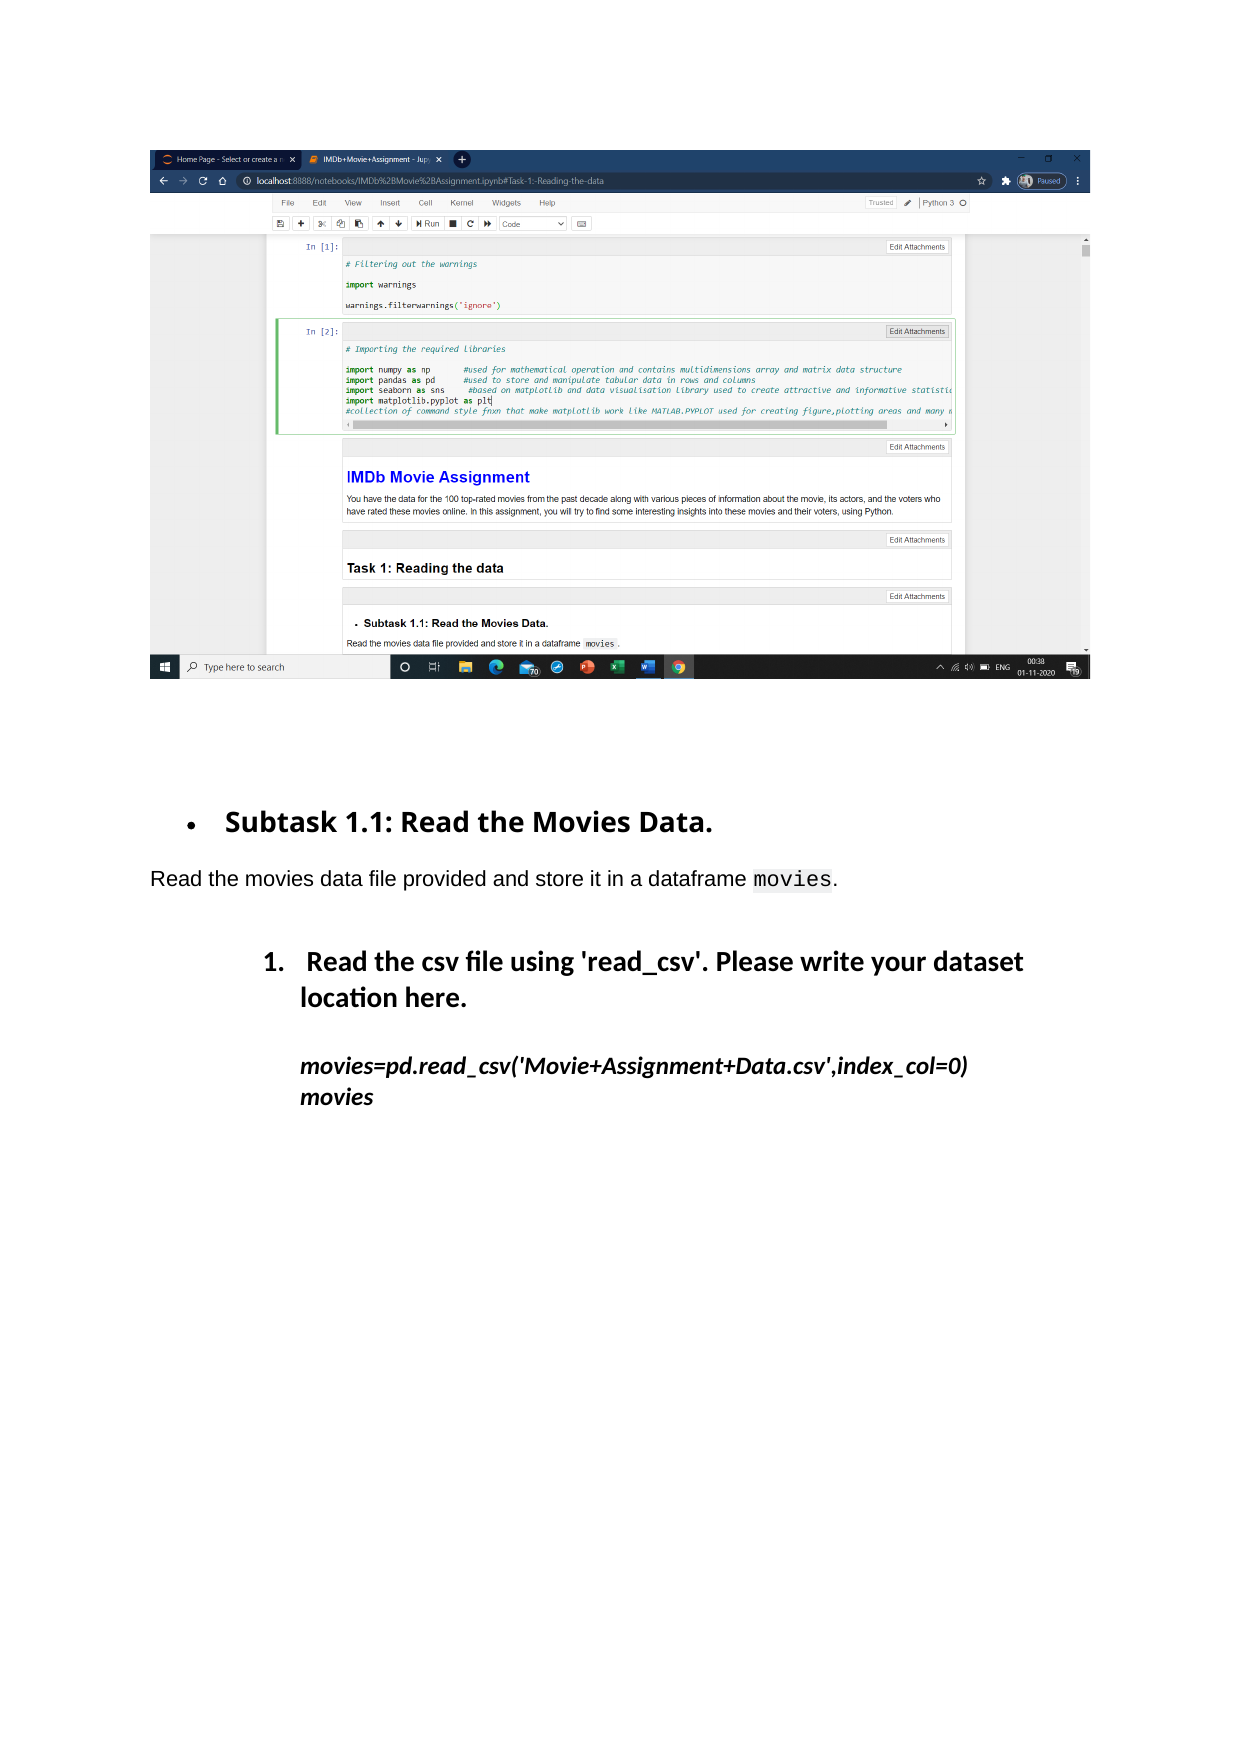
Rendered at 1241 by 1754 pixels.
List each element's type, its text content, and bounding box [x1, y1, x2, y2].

list movies=pd.read_csv('Movie+Assignment+Data.csv',index_col=0) [300, 1050, 1090, 1081]
text Read the movies data file provided and store it in a dataframe movies. [150, 866, 1090, 893]
picture [150, 150, 1091, 679]
list movies [300, 1081, 1090, 1111]
list Read the csv file using 'read_csv'. Please write your dataset location here. [262, 943, 1090, 1015]
list Subtask 1.1: Read the Movies Data. [187, 803, 1090, 841]
